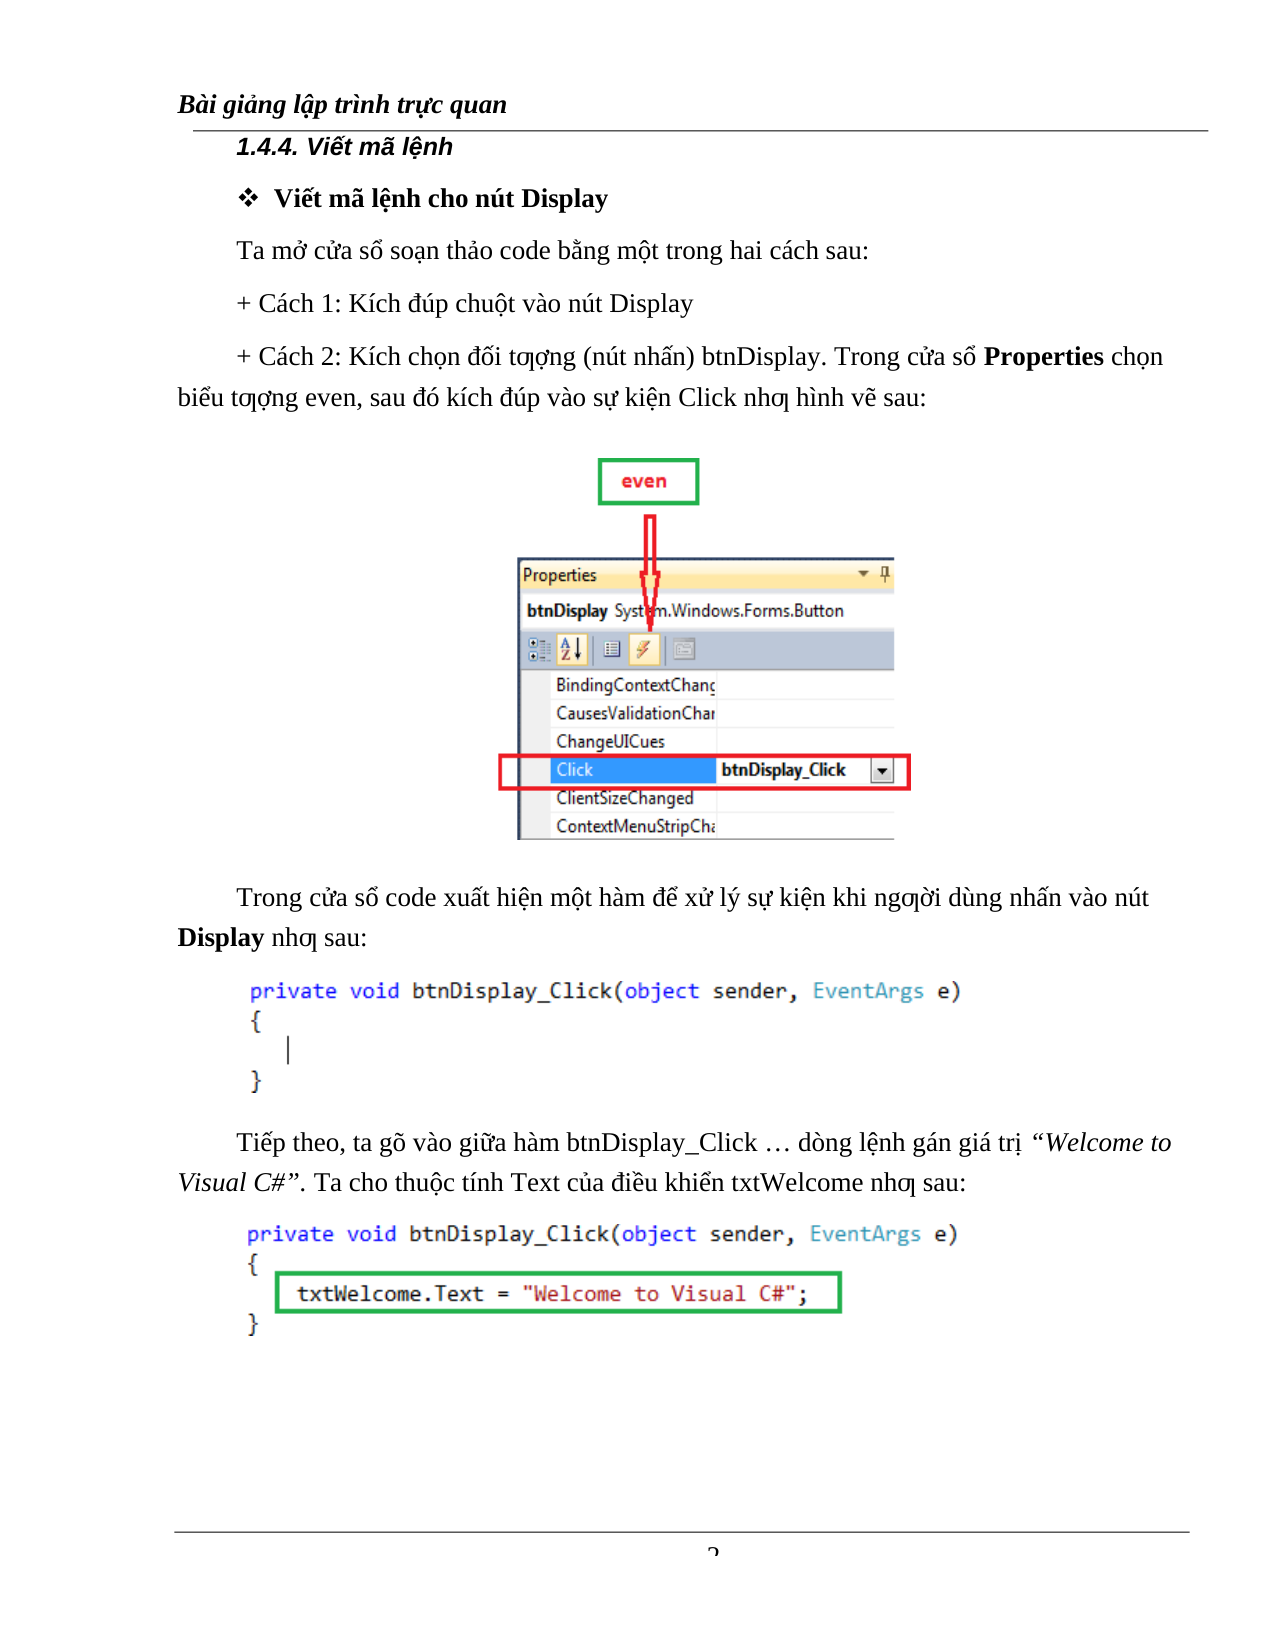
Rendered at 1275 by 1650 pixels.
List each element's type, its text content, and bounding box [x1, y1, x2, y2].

text + Cách 2: Kích chọn đối tƣợng (nút nhấn) btnDisplay. Trong cửa sổ Properties chọn biểu tƣợng even, sau đó kích đúp vào sự kiện Click nhƣ hình vẽ sau: [177, 341, 1182, 412]
picture [247, 1224, 958, 1336]
picture [498, 458, 911, 840]
list Viết mã lệnh [236, 132, 1239, 161]
text Ta mở cửa sổ soạn thảo code bằng một trong hai cách sau: [236, 234, 1239, 266]
picture [250, 981, 961, 1093]
text Trong cửa sổ code xuất hiện một hàm để xử lý sự kiện khi ngƣời dùng nhấn vào nút [236, 881, 1239, 912]
text + Cách 1: Kích đúp chuột vào nút Display [236, 287, 1239, 319]
text Display nhƣ sau: [177, 921, 1239, 953]
subtitle Viết mã lệnh cho nút Display [236, 182, 1239, 213]
